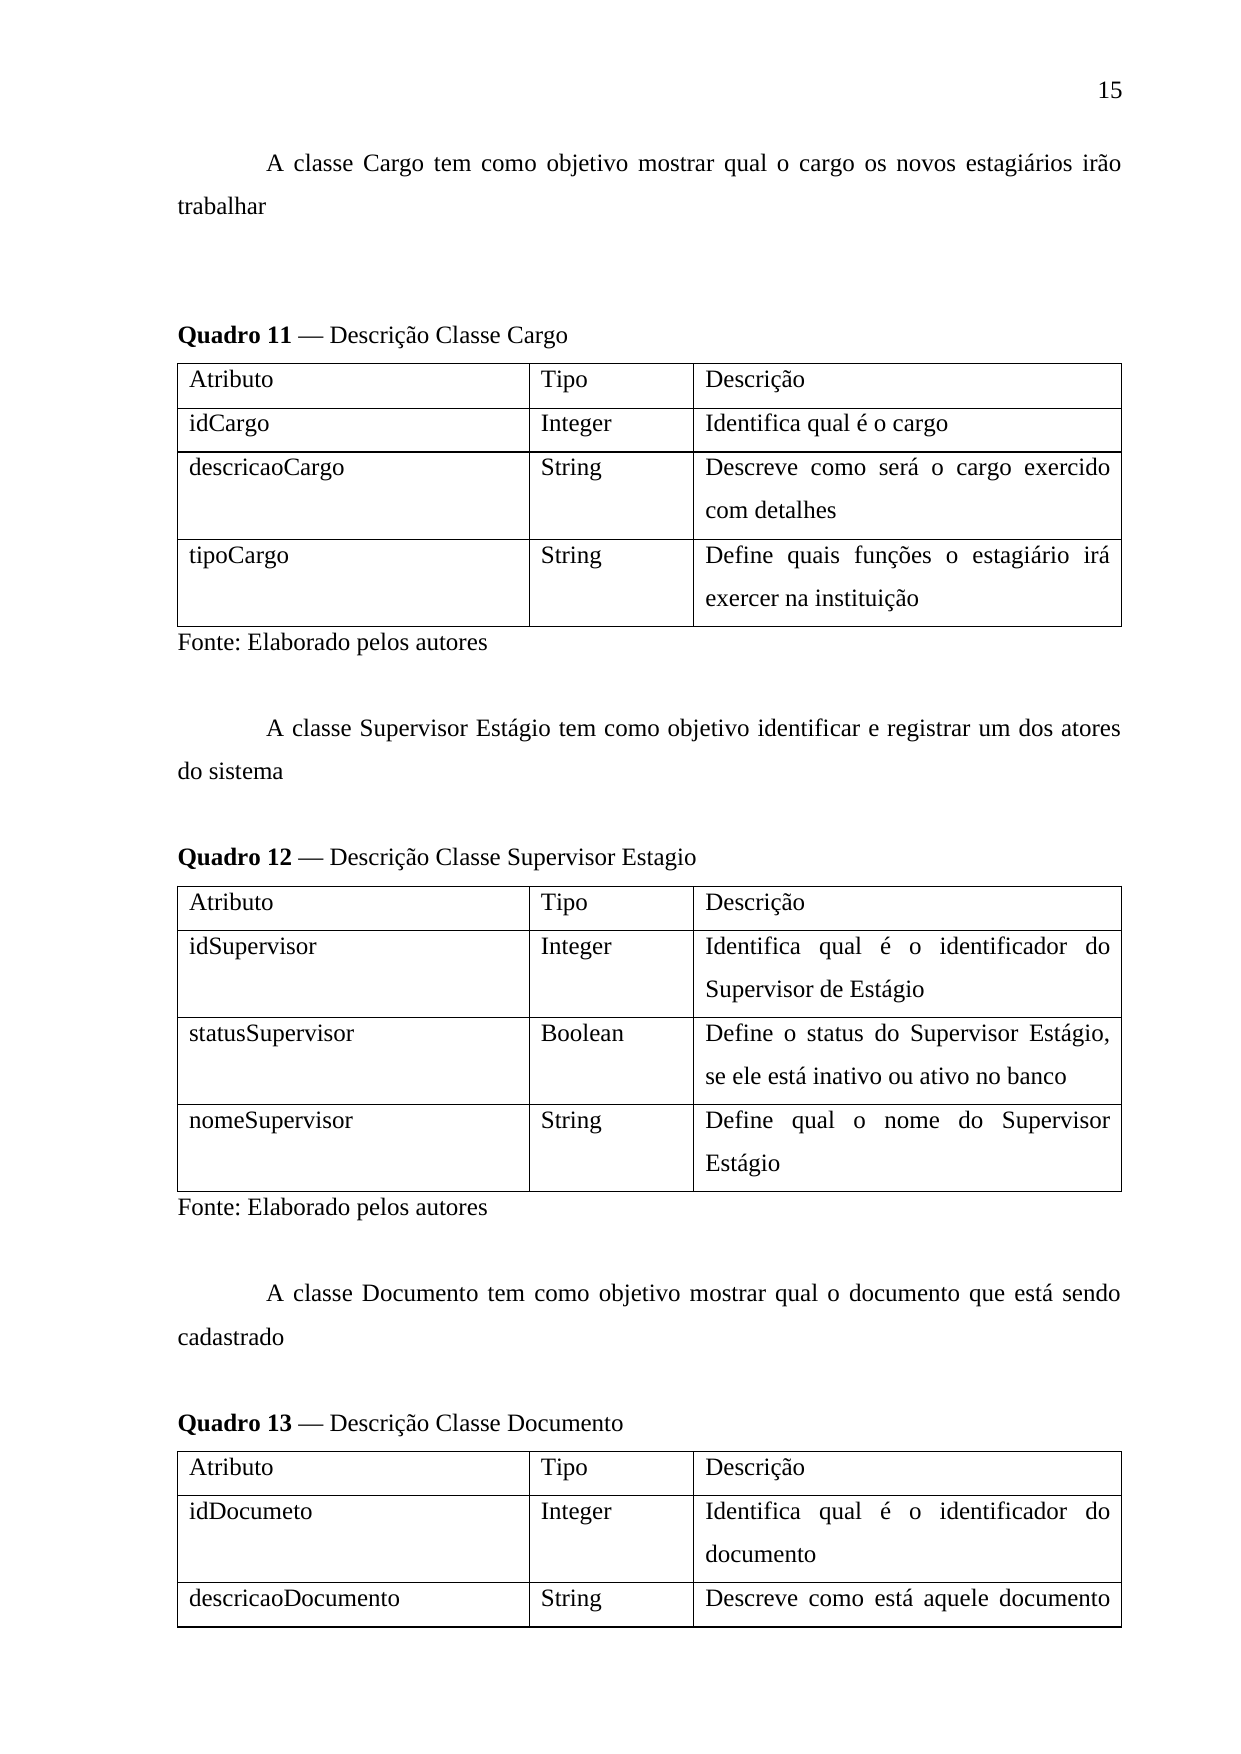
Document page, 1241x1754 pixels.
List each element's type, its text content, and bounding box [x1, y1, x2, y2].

table_cell descricaoCargo [178, 453, 529, 539]
table_cell Identifica qual é o identificador do Supervisor de Estágio [694, 931, 1121, 1017]
text Quadro 11 — Descrição Classe Cargo [177, 320, 1122, 349]
table_header Atributo [178, 364, 529, 407]
text A classe Supervisor Estágio tem como objetivo identificar e registrar um dos atores do sistema [177, 713, 1122, 785]
table_cell String [530, 453, 693, 539]
table_cell Integer [530, 1496, 693, 1582]
text Quadro 13 — Descrição Classe Documento [177, 1408, 1122, 1437]
table_header Tipo [530, 887, 693, 930]
table_cell String [530, 1583, 693, 1626]
table_cell Integer [530, 931, 693, 1017]
text Fonte: Elaborado pelos autores [177, 627, 1122, 656]
table_cell Identifica qual é o cargo [694, 409, 1121, 451]
table_header Tipo [530, 364, 693, 407]
table_cell idSupervisor [178, 931, 529, 1017]
table_cell Integer [530, 409, 693, 451]
table_cell tipoCargo [178, 540, 529, 626]
table_cell String [530, 540, 693, 626]
table_header Atributo [178, 1452, 529, 1495]
table_cell Define qual o nome do Supervisor Estágio [694, 1105, 1121, 1191]
table_cell Define quais funções o estagiário irá exercer na instituição [694, 540, 1121, 626]
text Fonte: Elaborado pelos autores [177, 1192, 1122, 1221]
table_cell Descreve como será o cargo exercido com detalhes [694, 453, 1121, 539]
text Quadro 12 — Descrição Classe Supervisor Estagio [177, 842, 1122, 871]
table_cell String [530, 1105, 693, 1191]
table_cell nomeSupervisor [178, 1105, 529, 1191]
table_cell Define o status do Supervisor Estágio, se ele está inativo ou ativo no banco [694, 1018, 1121, 1104]
table_cell statusSupervisor [178, 1018, 529, 1104]
table_header Descrição [694, 364, 1121, 407]
table_cell Boolean [530, 1018, 693, 1104]
table_cell idCargo [178, 409, 529, 451]
table_cell Identifica qual é o identificador do documento [694, 1496, 1121, 1582]
table_cell idDocumeto [178, 1496, 529, 1582]
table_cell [694, 1583, 1121, 1626]
table_header Tipo [530, 1452, 693, 1495]
text A classe Cargo tem como objetivo mostrar qual o cargo os novos estagiários irão trabalhar [177, 148, 1122, 219]
text A classe Documento tem como objetivo mostrar qual o documento que está sendo cadastrado [177, 1278, 1122, 1350]
table_header Descrição [694, 1452, 1121, 1495]
table_header Descrição [694, 887, 1121, 930]
table_cell descricaoDocumento [178, 1583, 529, 1626]
table_header Atributo [178, 887, 529, 930]
